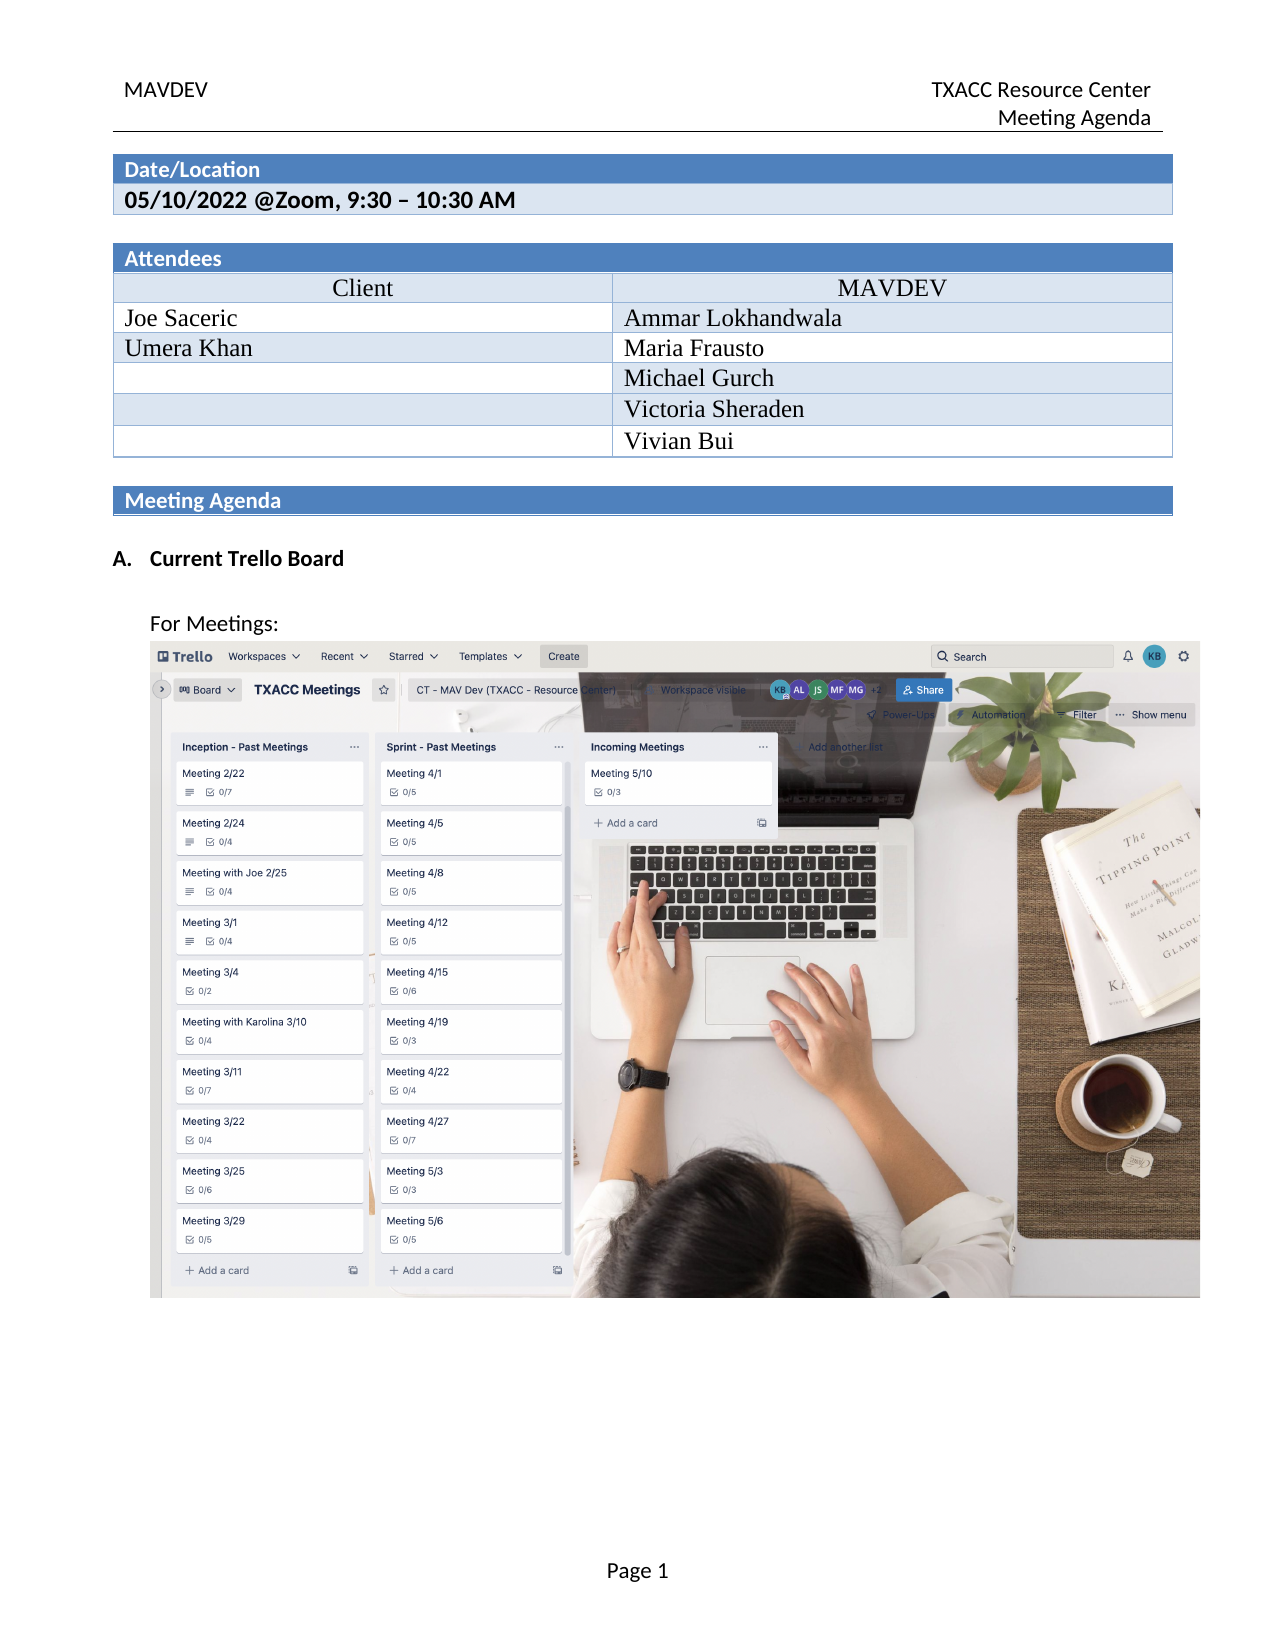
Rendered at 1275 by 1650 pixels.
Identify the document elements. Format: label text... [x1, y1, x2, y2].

table_cell Joe Saceric [114, 303, 612, 332]
table_header Date/Location [114, 155, 1172, 183]
table_cell Maria Frausto [613, 333, 1172, 362]
list Current Trello Board [112, 544, 1162, 572]
table_cell Victoria Sheraden [613, 394, 1172, 425]
table_cell [114, 394, 612, 425]
table_header Meeting Agenda [114, 487, 1172, 514]
table_cell 05/10/2022 @Zoom, 9:30 – 10:30 AM [114, 184, 1172, 214]
table_cell Ammar Lokhandwala [613, 303, 1172, 332]
table_cell Vivian Bui [613, 426, 1172, 456]
picture [150, 641, 1200, 1298]
table_header Attendees [114, 244, 1172, 272]
table_cell [114, 363, 612, 393]
list For Meetings: [150, 609, 1162, 637]
table_cell [114, 426, 612, 456]
table_cell MAVDEV [613, 274, 1172, 302]
table_cell Umera Khan [114, 333, 612, 362]
table_cell Michael Gurch [613, 363, 1172, 393]
table_cell Client [114, 274, 612, 302]
